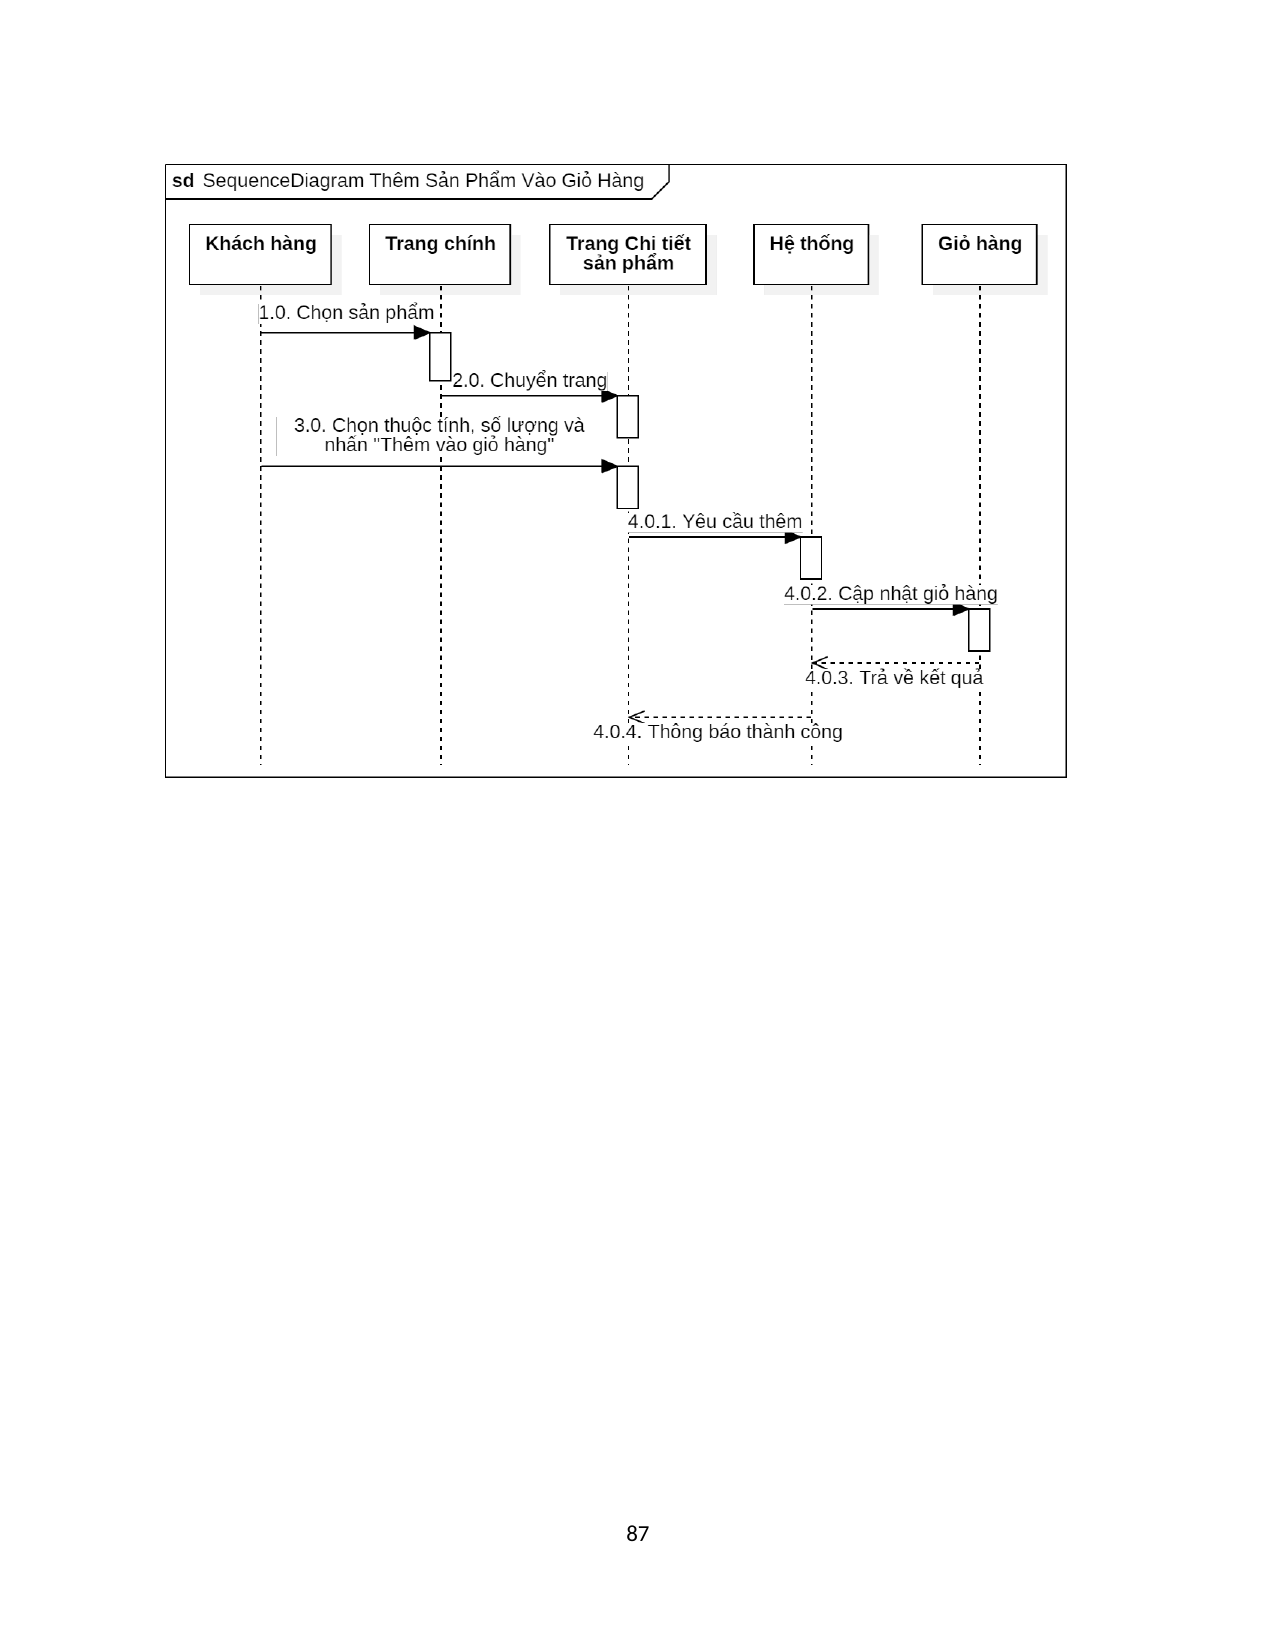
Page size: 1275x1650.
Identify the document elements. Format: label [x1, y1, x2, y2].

picture [150, 150, 1125, 837]
